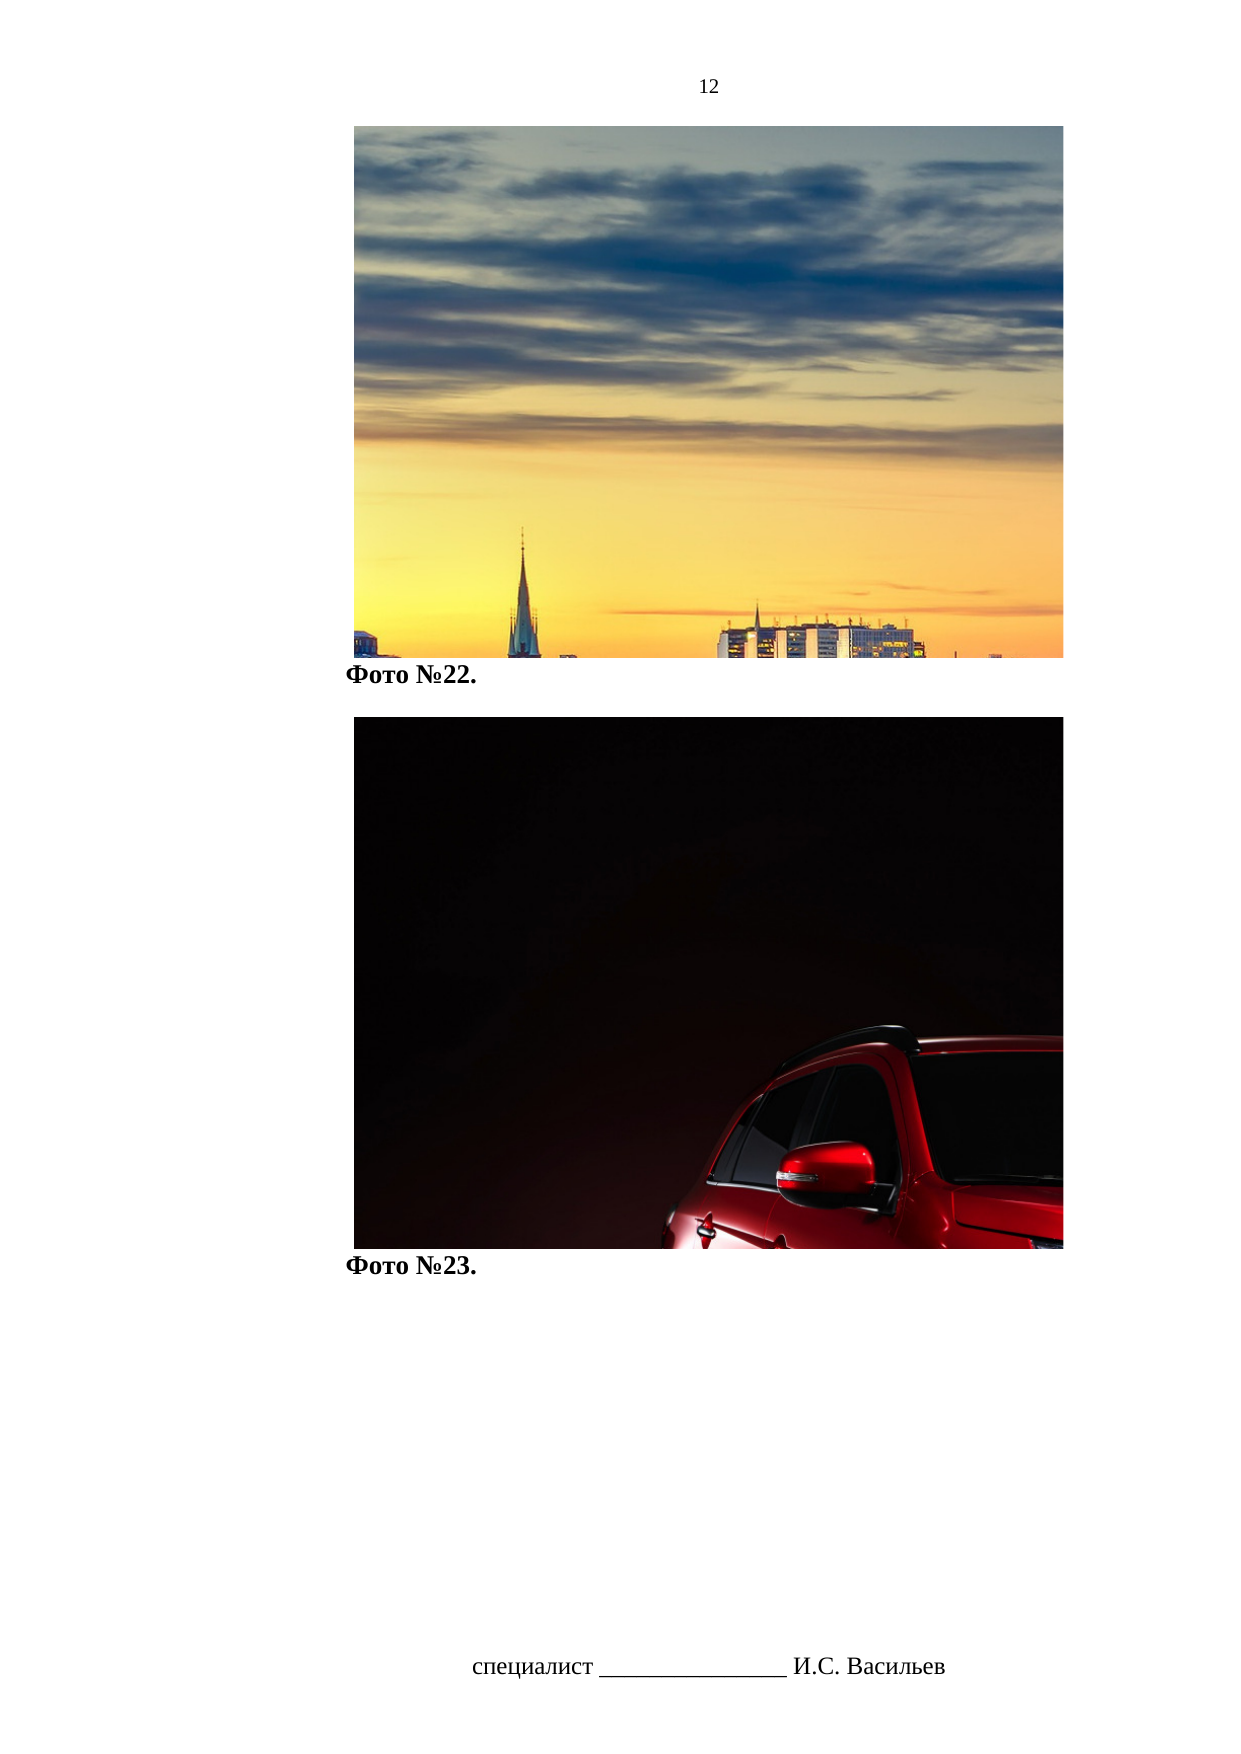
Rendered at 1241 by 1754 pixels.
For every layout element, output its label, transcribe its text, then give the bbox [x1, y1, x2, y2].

picture [354, 717, 1064, 1249]
text Фото №23. [236, 1249, 1181, 1280]
text Фото №22. [236, 658, 1181, 689]
picture [354, 126, 1064, 658]
